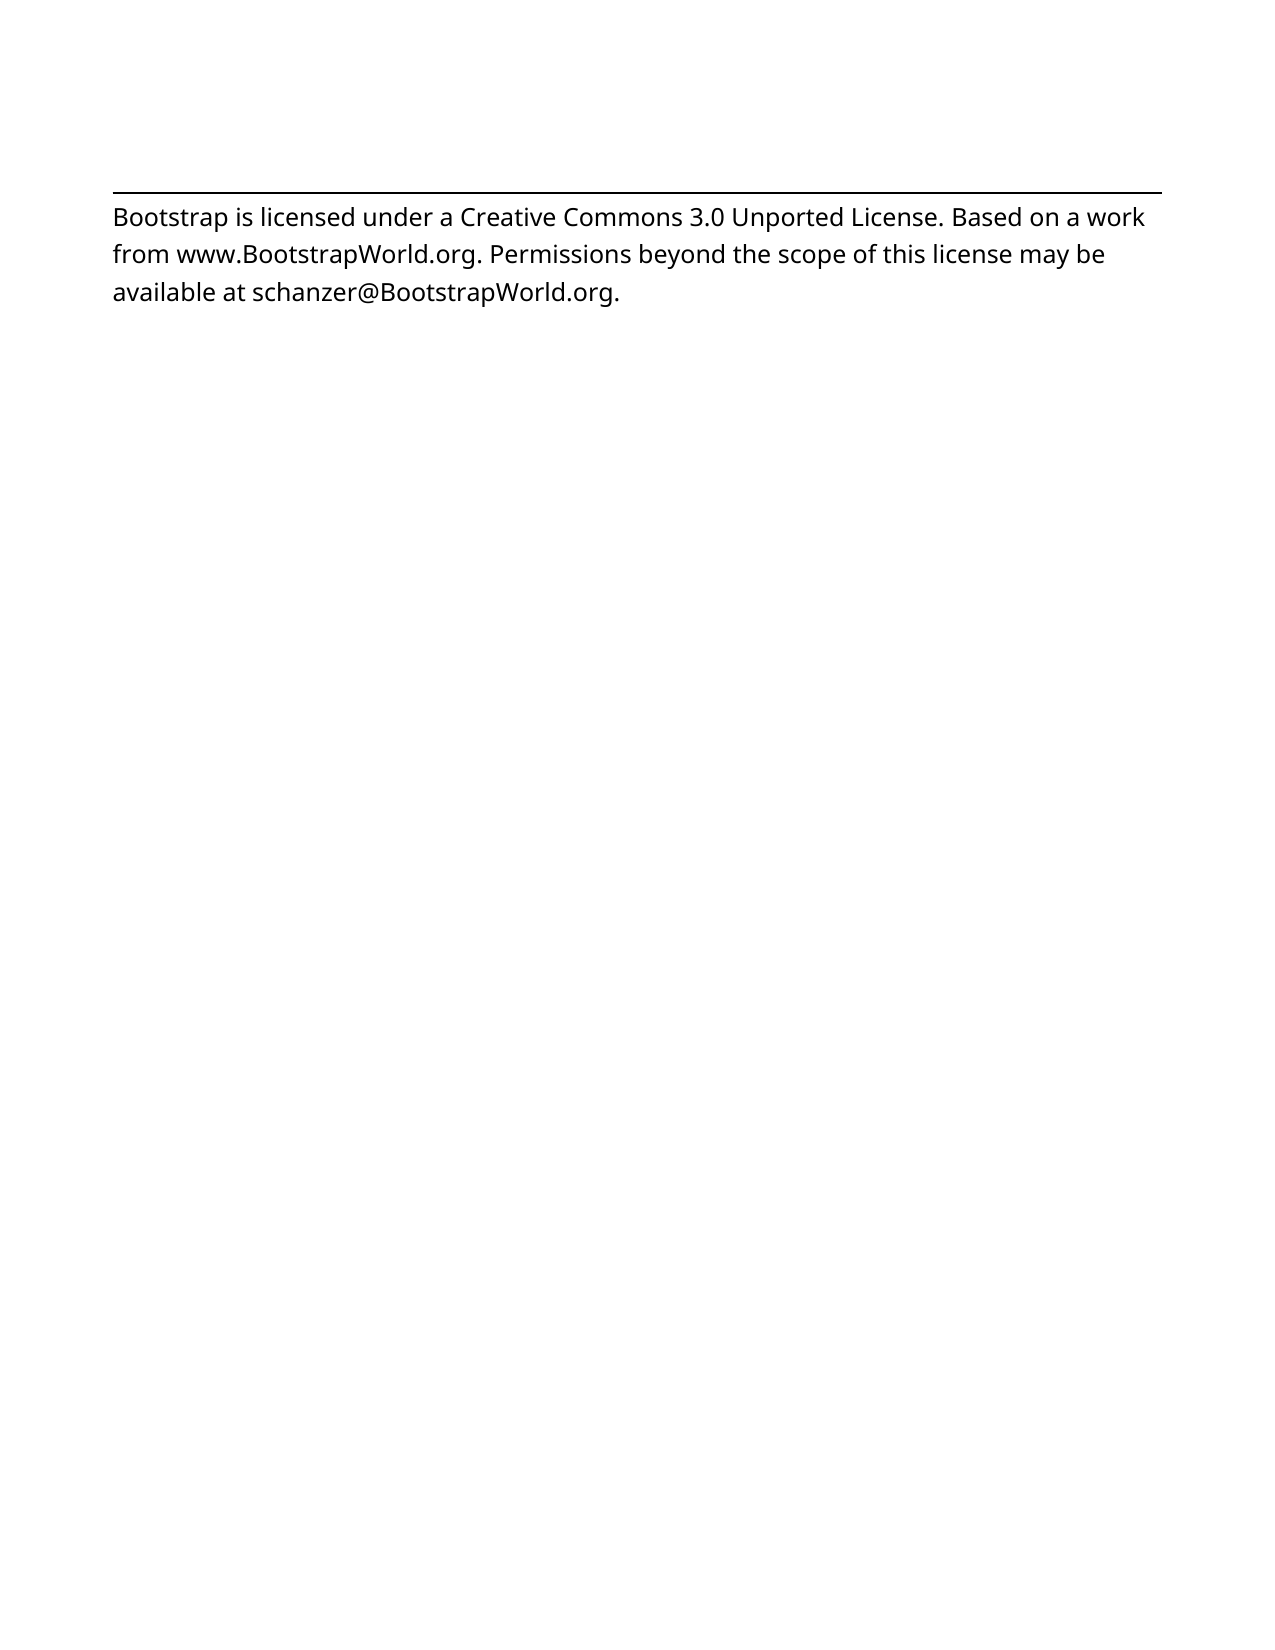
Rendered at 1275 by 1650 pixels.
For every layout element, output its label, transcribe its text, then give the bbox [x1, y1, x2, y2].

text Bootstrap is licensed under a Creative Commons 3.0 Unported License. Based on a work from www.BootstrapWorld.org. Permissions beyond the scope of this license may be available at schanzer@BootstrapWorld.org. [112, 193, 1162, 309]
